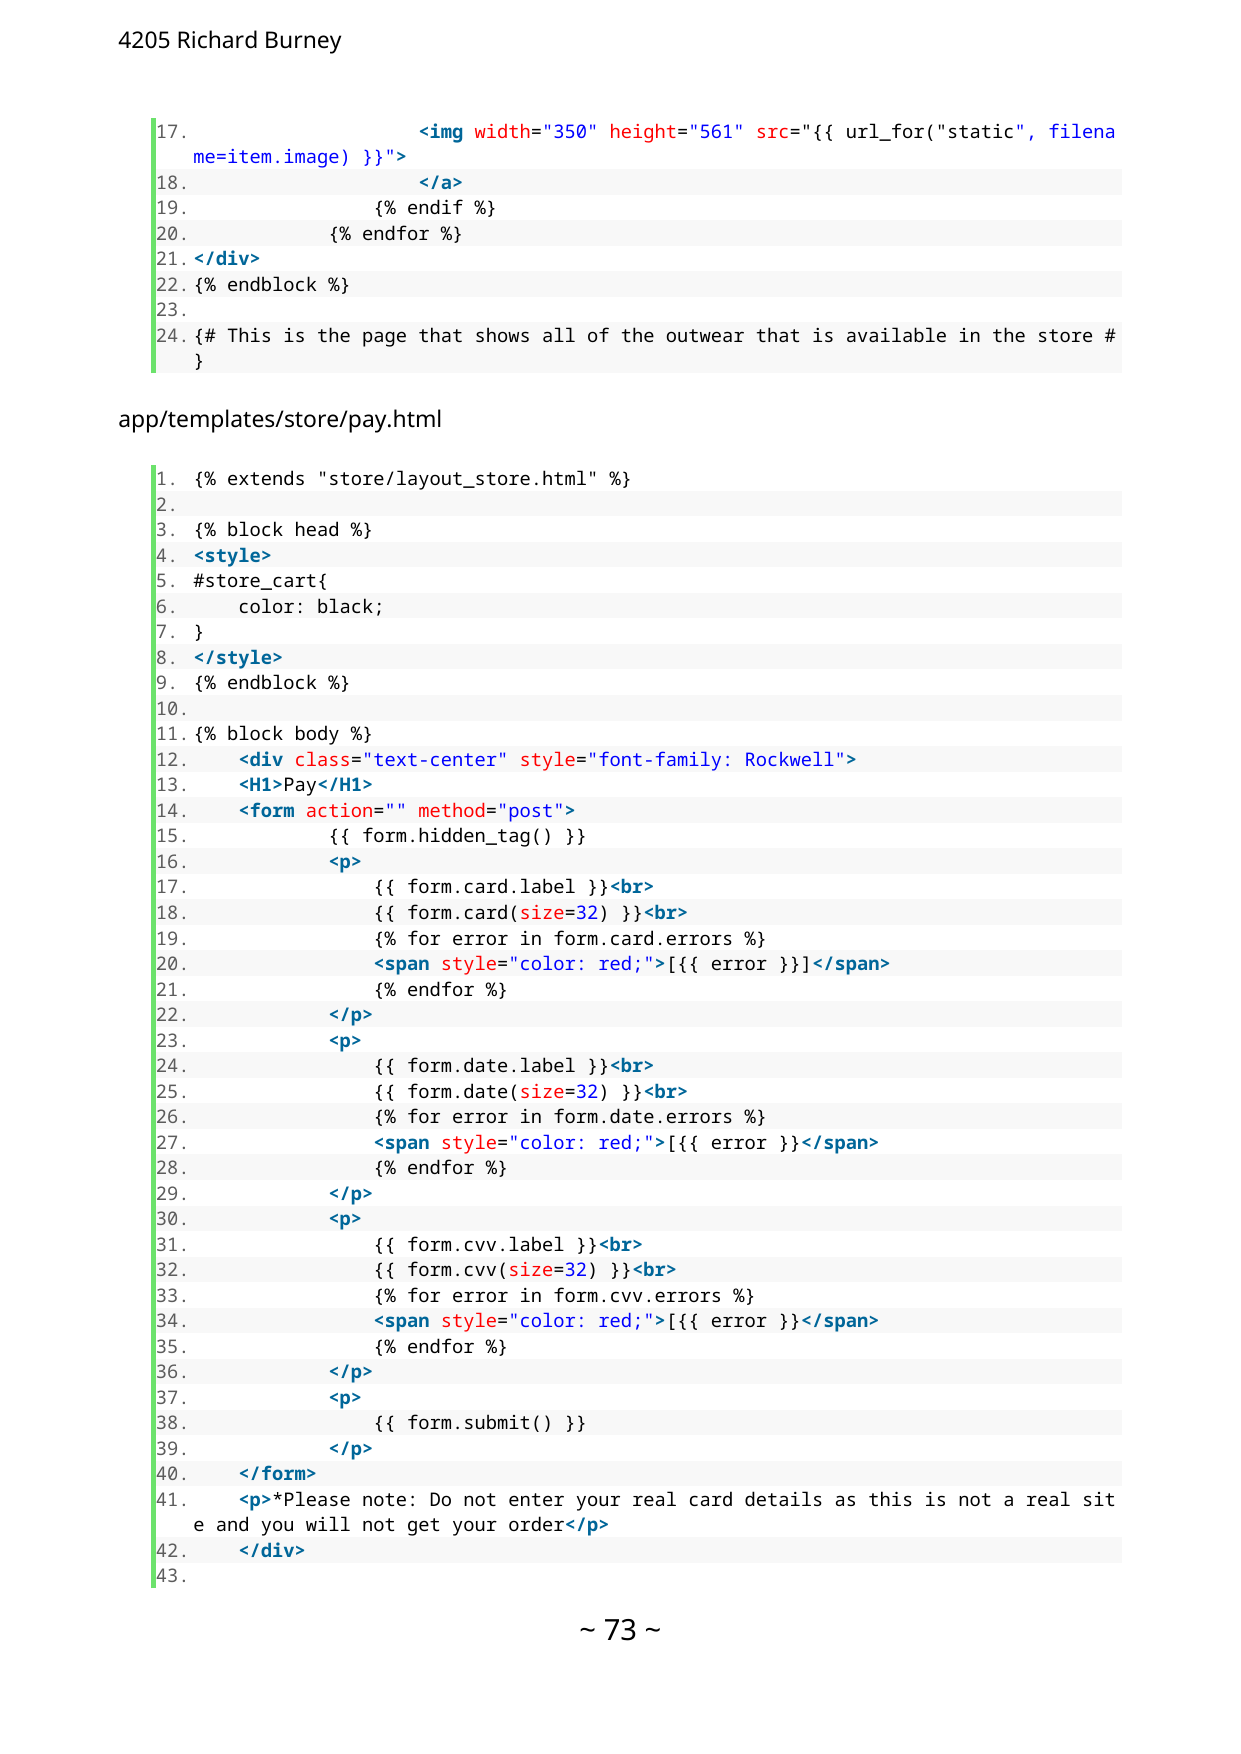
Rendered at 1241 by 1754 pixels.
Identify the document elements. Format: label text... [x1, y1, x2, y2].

list <H1>Pay</H1> [156, 772, 1122, 797]
list {% endblock %} [156, 271, 1122, 297]
list <p> [156, 1206, 1122, 1231]
list {% endblock %} [156, 669, 1122, 695]
text app/templates/store/pay.html [118, 402, 1122, 434]
list {% endfor %} [156, 1154, 1122, 1180]
list </style> [156, 644, 1122, 669]
list </div> [156, 246, 1122, 271]
list <p>*Please note: Do not enter your real card details as this is not a real site and you will not get your order</p> [156, 1486, 1122, 1537]
list #store_cart{ [156, 567, 1122, 593]
list <style> [156, 542, 1122, 567]
list {{ form.date.label }}<br> [156, 1052, 1122, 1078]
list <p> [156, 848, 1122, 874]
list {{ form.cvv(size=32) }}<br> [156, 1257, 1122, 1282]
list {{ form.hidden_tag() }} [156, 823, 1122, 848]
list {{ form.card(size=32) }}<br> [156, 899, 1122, 925]
list </a> [156, 169, 1122, 195]
list {{ form.card.label }}<br> [156, 874, 1122, 899]
list </p> [156, 1001, 1122, 1027]
list <img width="350" height="561" src="{{ url_for("static", filename=item.image) }}"> [156, 118, 1122, 169]
list {% for error in form.cvv.errors %} [156, 1282, 1122, 1308]
list {% for error in form.date.errors %} [156, 1103, 1122, 1129]
list {% block body %} [156, 721, 1122, 746]
list <span style="color: red;">[{{ error }}</span> [156, 1308, 1122, 1333]
list {% for error in form.card.errors %} [156, 925, 1122, 950]
list {% endfor %} [156, 220, 1122, 246]
list {% endfor %} [156, 1333, 1122, 1359]
list <span style="color: red;">[{{ error }}</span> [156, 1129, 1122, 1154]
list <div class="text-center" style="font-family: Rockwell"> [156, 746, 1122, 772]
list <form action="" method="post"> [156, 797, 1122, 823]
list </p> [156, 1180, 1122, 1206]
list </div> [156, 1537, 1122, 1563]
list color: black; [156, 593, 1122, 618]
list {% endif %} [156, 195, 1122, 220]
list {{ form.date(size=32) }}<br> [156, 1078, 1122, 1103]
list {{ form.cvv.label }}<br> [156, 1231, 1122, 1257]
list </p> [156, 1435, 1122, 1461]
list } [156, 618, 1122, 644]
list {% endfor %} [156, 976, 1122, 1001]
list {{ form.submit() }} [156, 1410, 1122, 1435]
list <p> [156, 1384, 1122, 1410]
list <span style="color: red;">[{{ error }}]</span> [156, 950, 1122, 976]
list <p> [156, 1027, 1122, 1052]
list {# This is the page that shows all of the outwear that is available in the store #} [156, 322, 1122, 373]
list </p> [156, 1359, 1122, 1384]
list {% block head %} [156, 516, 1122, 542]
list </form> [156, 1461, 1122, 1486]
list {% extends "store/layout_store.html" %} [156, 465, 1122, 491]
